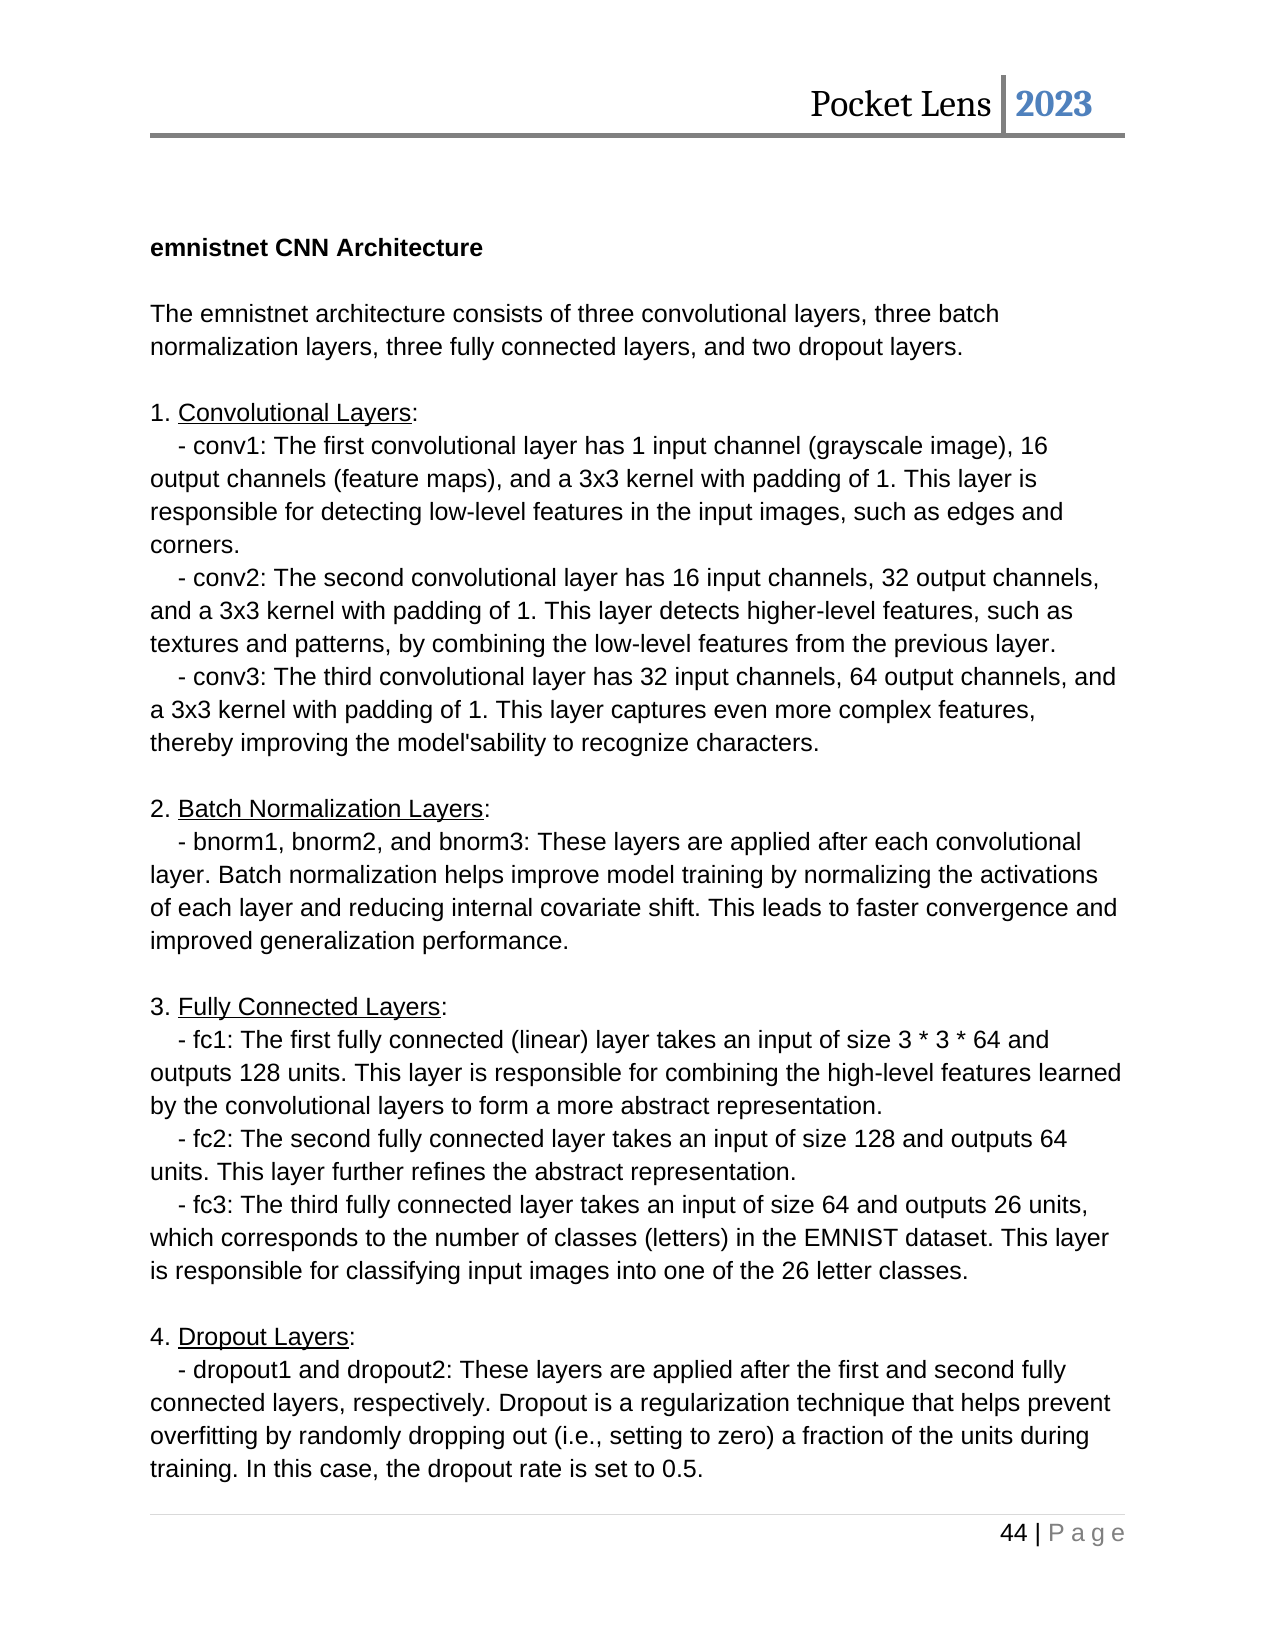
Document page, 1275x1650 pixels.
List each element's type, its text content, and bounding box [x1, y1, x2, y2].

text 1. Convolutional Layers: [150, 398, 1125, 426]
text - bnorm1, bnorm2, and bnorm3: These layers are applied after each convolutional layer. Batch normalization helps improve model training by normalizing the activations of each layer and reducing internal covariate shift. This leads to faster convergence and improved generalization performance. [150, 827, 1125, 955]
text - dropout1 and dropout2: These layers are applied after the first and second fully connected layers, respectively. Dropout is a regularization technique that helps prevent overfitting by randomly dropping out (i.e., setting to zero) a fraction of the units during training. In this case, the dropout rate is set to 0.5. [150, 1355, 1125, 1483]
text - fc2: The second fully connected layer takes an input of size 128 and outputs 64 units. This layer further refines the abstract representation. [150, 1124, 1125, 1186]
text - fc3: The third fully connected layer takes an input of size 64 and outputs 26 units, which corresponds to the number of classes (letters) in the EMNIST dataset. This layer is responsible for classifying input images into one of the 26 letter classes. [150, 1190, 1125, 1285]
text emnistnet CNN Architecture [150, 233, 1125, 261]
text 2. Batch Normalization Layers: [150, 794, 1125, 823]
text - fc1: The first fully connected (linear) layer takes an input of size 3 * 3 * 64 and outputs 128 units. This layer is responsible for combining the high-level features learned by the convolutional layers to form a more abstract representation. [150, 1025, 1125, 1120]
text The emnistnet architecture consists of three convolutional layers, three batch normalization layers, three fully connected layers, and two dropout layers. [150, 299, 1125, 360]
text 4. Dropout Layers: [150, 1322, 1125, 1351]
text - conv1: The first convolutional layer has 1 input channel (grayscale image), 16 output channels (feature maps), and a 3x3 kernel with padding of 1. This layer is responsible for detecting low-level features in the input images, such as edges and corners. [150, 431, 1125, 558]
text 3. Fully Connected Layers: [150, 992, 1125, 1021]
text - conv3: The third convolutional layer has 32 input channels, 64 output channels, and a 3x3 kernel with padding of 1. This layer captures even more complex features, thereby improving the model'sability to recognize characters. [150, 662, 1125, 757]
text - conv2: The second convolutional layer has 16 input channels, 32 output channels, and a 3x3 kernel with padding of 1. This layer detects higher-level features, such as textures and patterns, by combining the low-level features from the previous layer. [150, 563, 1125, 658]
